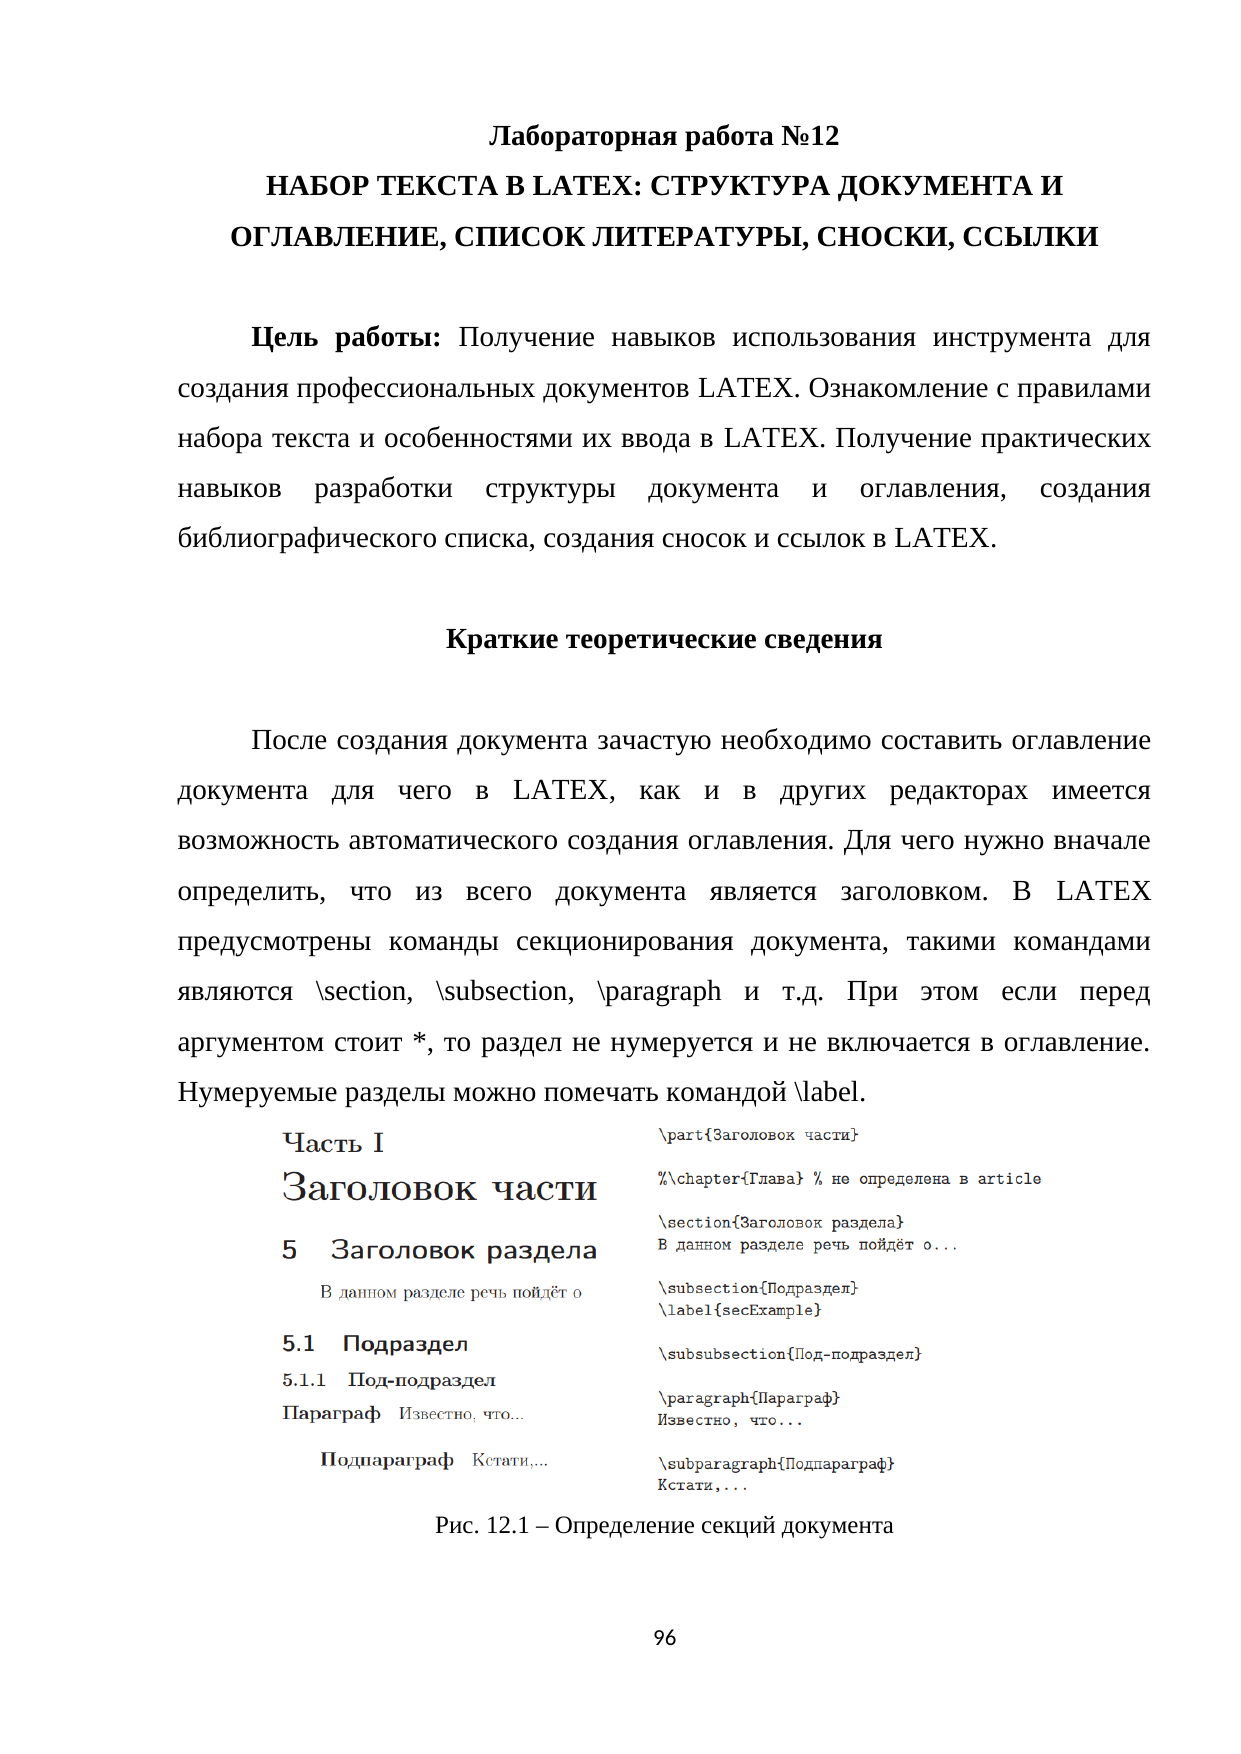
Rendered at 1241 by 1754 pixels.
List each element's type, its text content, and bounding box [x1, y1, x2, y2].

text Краткие теоретические сведения [177, 621, 1152, 655]
text После создания документа зачастую необходимо составить оглавление документа для чего в LATEX, как и в других редакторах имеется возможность автоматического создания оглавления. Для чего нужно вначале определить, что из всего документа является заголовком. В LATEX предусмотрены команды секционирования документа, такими командами являются \section, \subsection, \paragraph и т.д. При этом если перед аргументом стоит *, то раздел не нумеруется и не включается в оглавление. Нумеруемые разделы можно помечать командой \label. [177, 722, 1152, 1108]
picture [278, 1124, 1050, 1496]
subtitle НАБОР ТЕКСТА В LATEX: СТРУКТУРА ДОКУМЕНТА И ОГЛАВЛЕНИЕ, СПИСОК ЛИТЕРАТУРЫ, СНОСКИ, ССЫЛКИ [177, 168, 1152, 252]
text Рис. 12.1 – Определение секций документа [177, 1510, 1152, 1539]
subtitle Лабораторная работа №12 [177, 118, 1152, 152]
text Цель работы: Получение навыков использования инструмента для создания профессиональных документов LATEX. Ознакомление с правилами набора текста и особенностями их ввода в LATEX. Получение практических навыков разработки структуры документа и оглавления, создания библиографического списка, создания сносок и ссылок в LATEX. [177, 319, 1152, 554]
